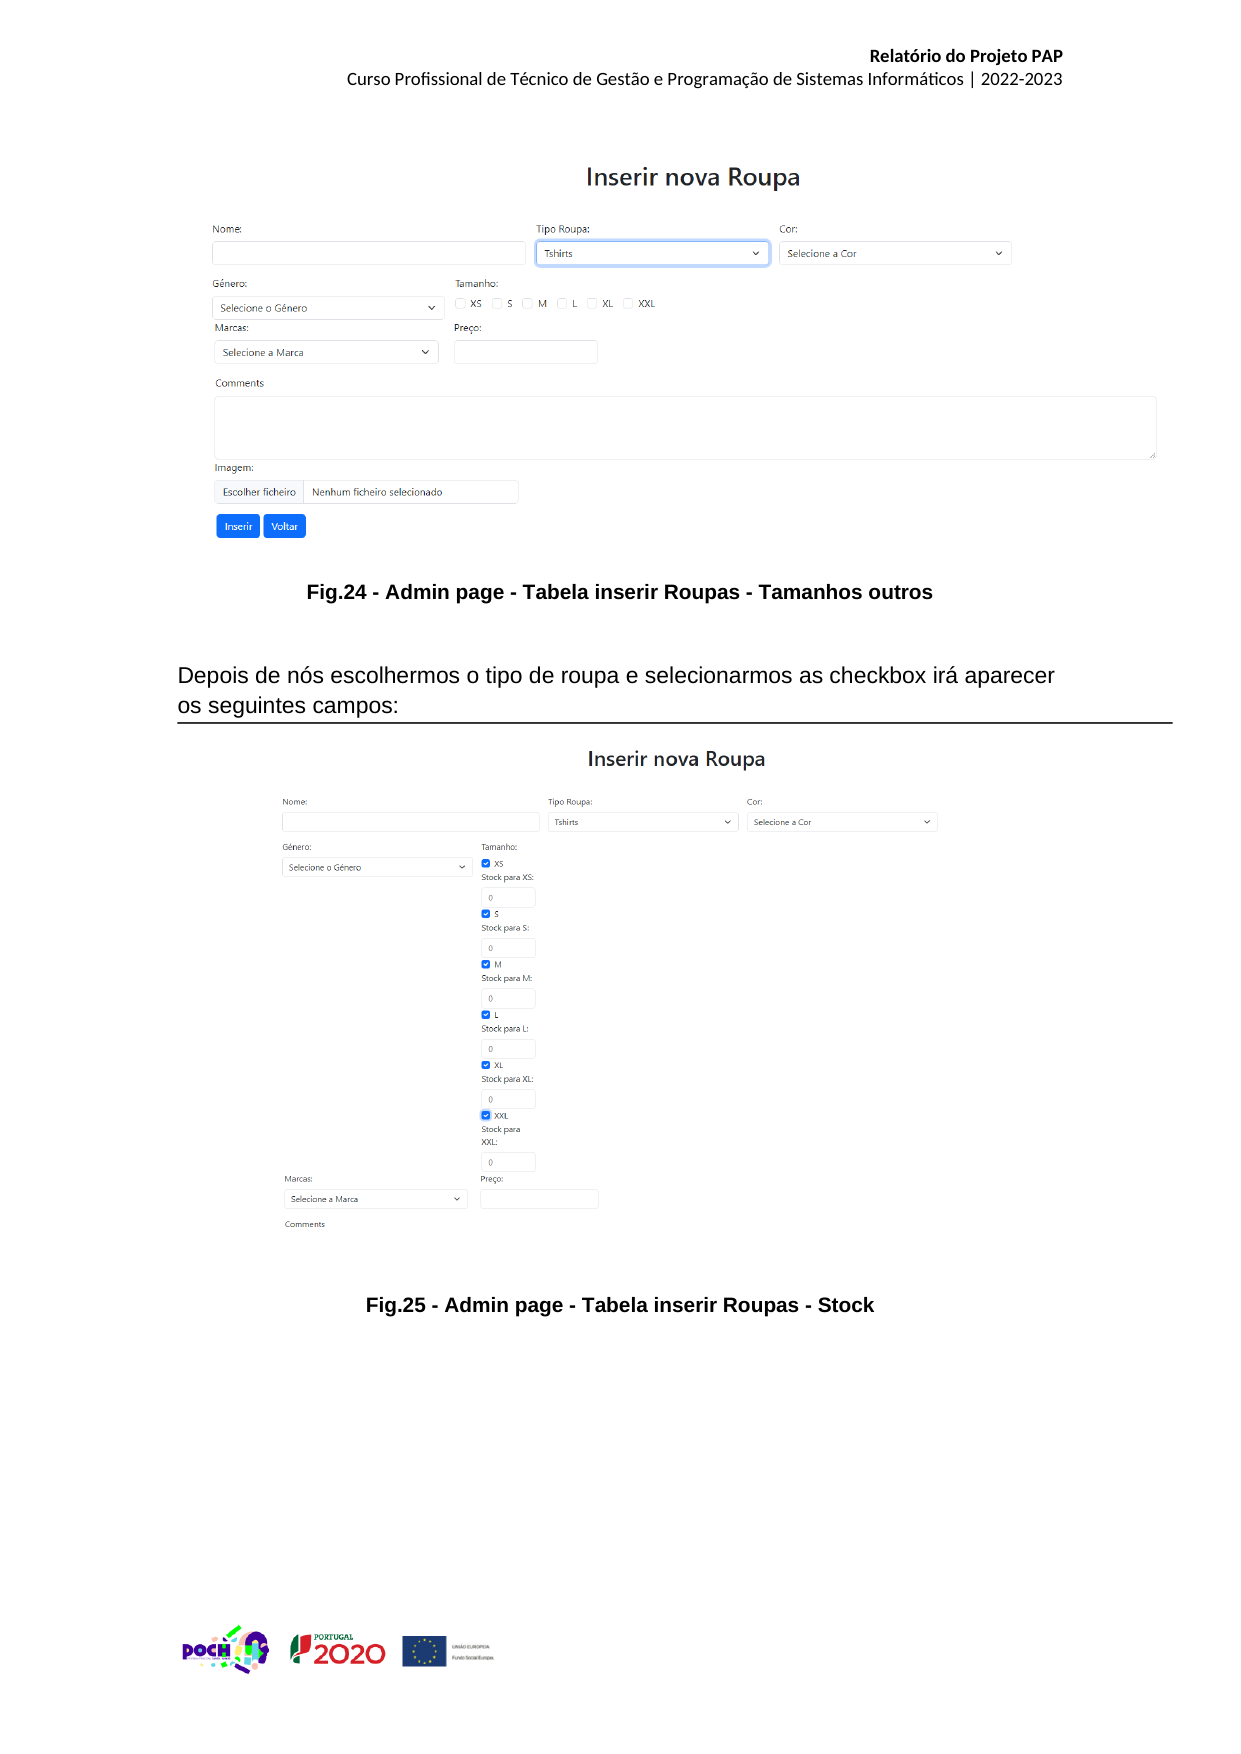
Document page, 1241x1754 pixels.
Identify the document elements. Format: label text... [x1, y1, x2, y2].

picture [177, 722, 1173, 1228]
picture [177, 147, 1217, 546]
text Fig.24 - Admin page - Tabela inserir Roupas - Tamanhos outros [177, 549, 1063, 603]
picture [177, 1620, 503, 1681]
text Fig.25 - Admin page - Tabela inserir Roupas - Stock [177, 1262, 1063, 1316]
text Depois de nós escolhermos o tipo de roupa e selecionarmos as checkbox irá aparecer os seguintes campos: [177, 662, 1063, 718]
